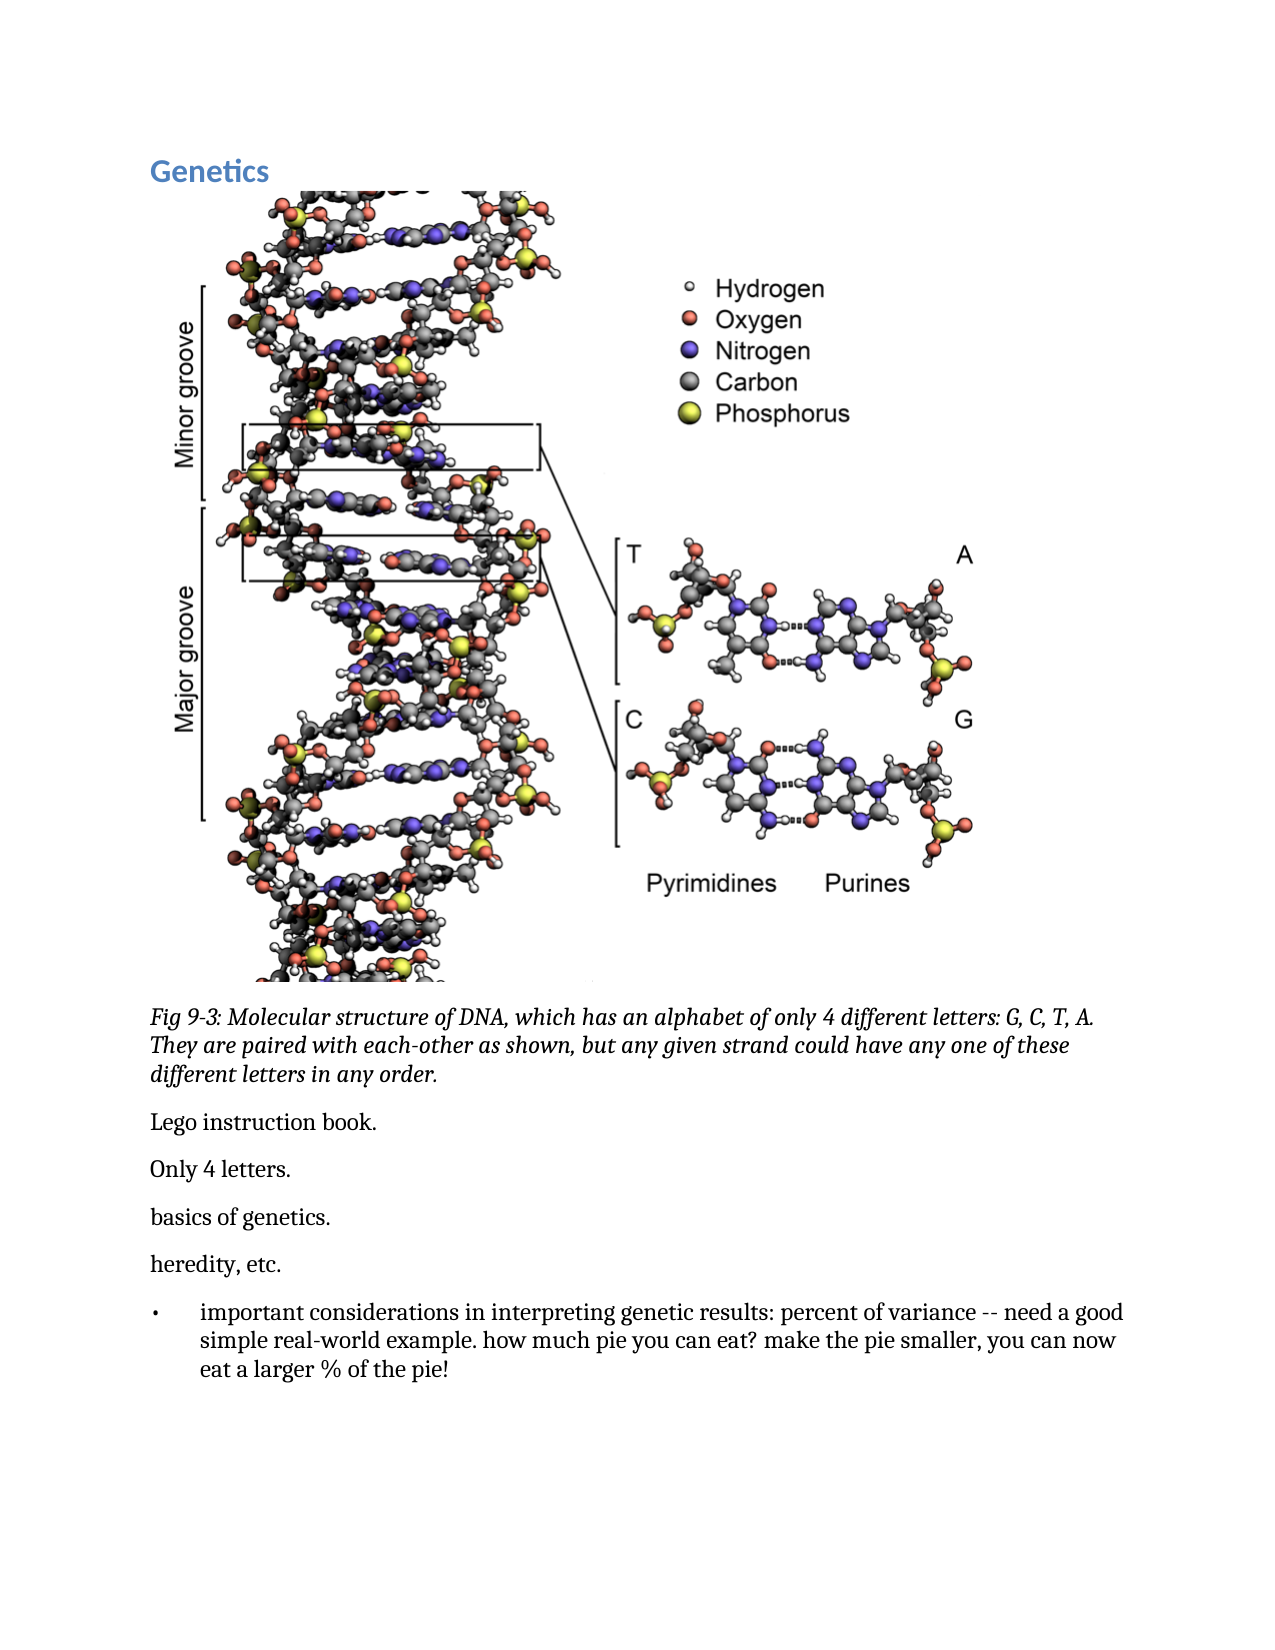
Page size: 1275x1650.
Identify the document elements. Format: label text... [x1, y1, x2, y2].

text Fig 9-3: Molecular structure of DNA, which has an alphabet of only 4 different letters: G, C, T, A. They are paired with each-other as shown, but any given strand could have any one of these different letters in any order. [150, 1002, 1125, 1089]
subtitle Genetics [150, 150, 1125, 191]
picture [168, 190, 981, 982]
list important considerations in interpreting genetic results: percent of variance -- need a good simple real-world example. how much pie you can eat? make the pie smaller, you can now eat a larger % of the pie! [150, 1297, 1125, 1384]
text basics of genetics. [150, 1202, 1125, 1231]
text heredity, etc. [150, 1250, 1125, 1279]
text Lego instruction book. [150, 1107, 1125, 1136]
text Only 4 letters. [150, 1155, 1125, 1184]
